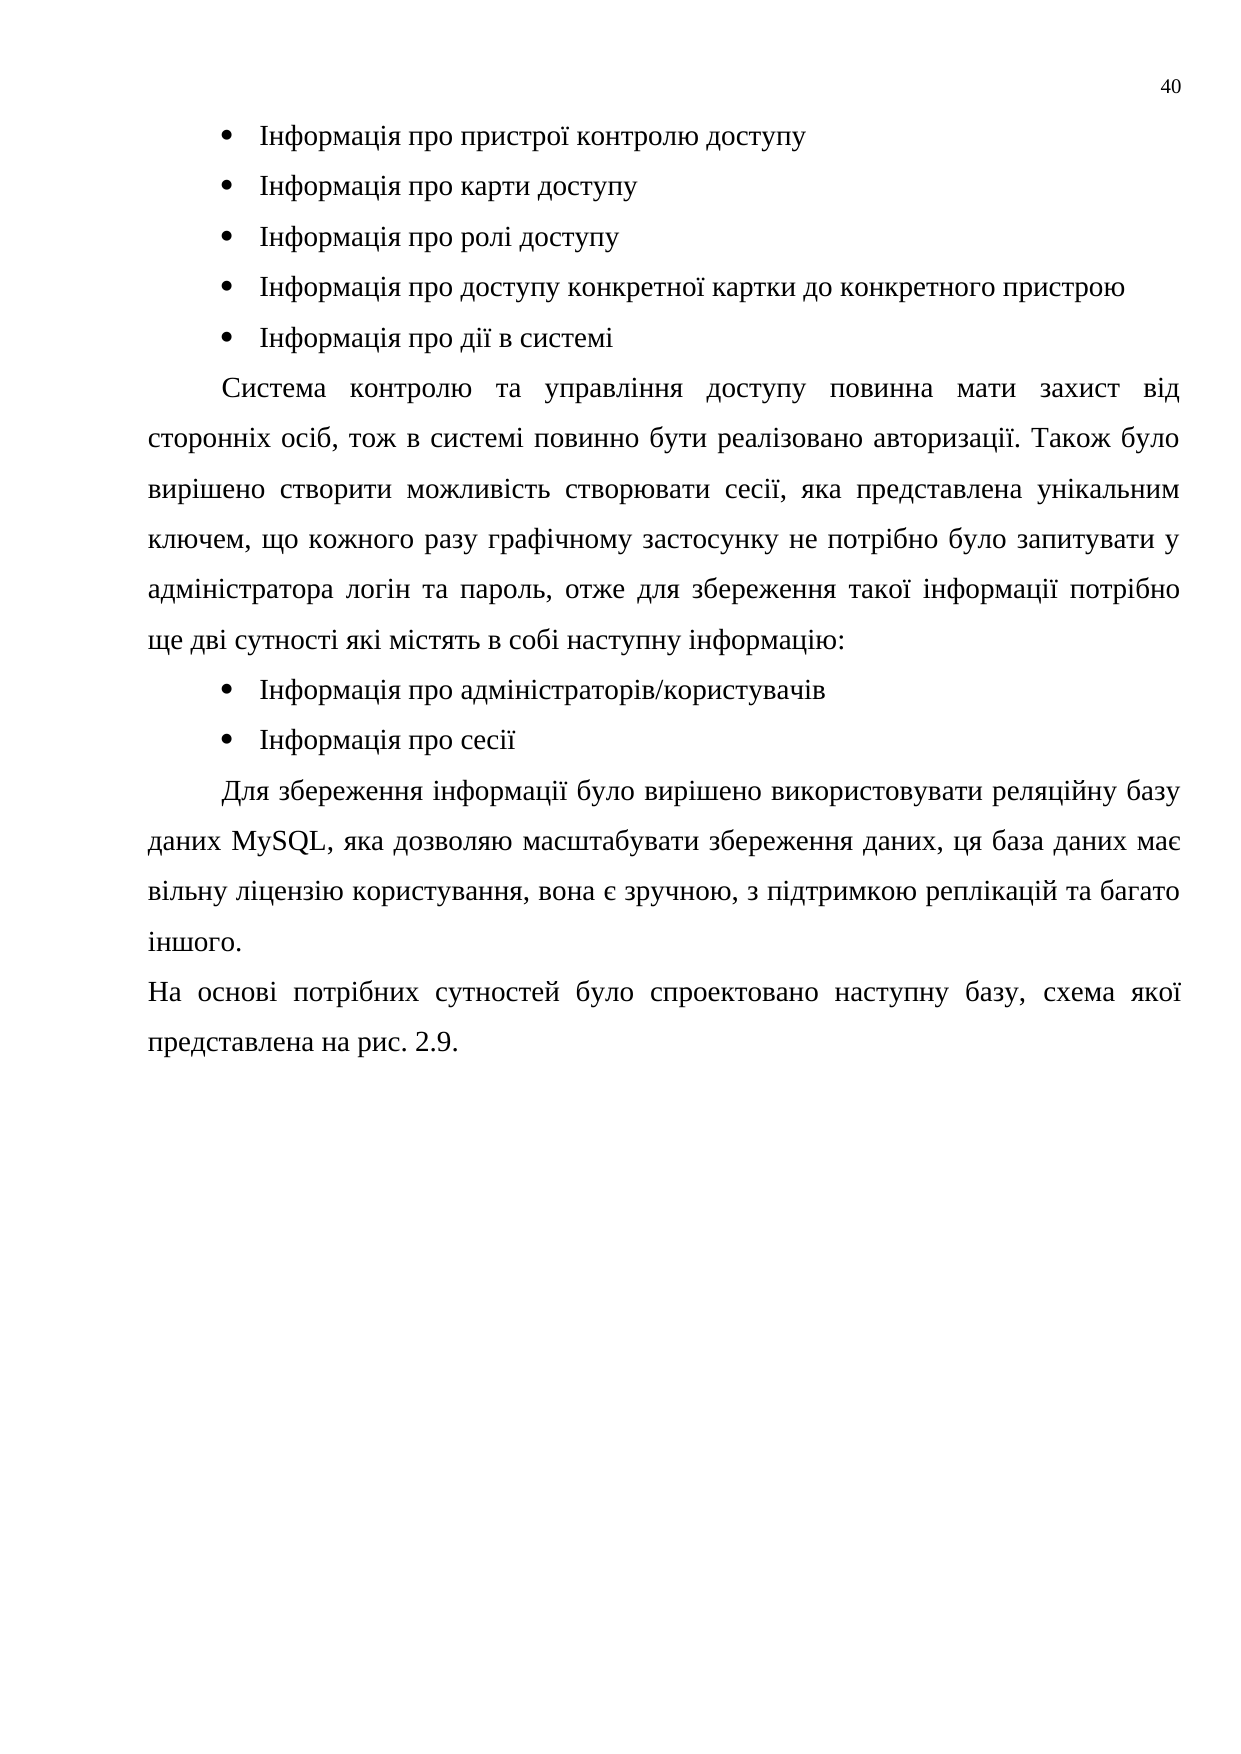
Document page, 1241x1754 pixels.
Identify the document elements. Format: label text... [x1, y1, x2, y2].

text Система контролю та управління доступу повинна мати захист від сторонніх осіб, тож в системі повинно бути реалізовано авторизації. Також було вирішено створити можливість створювати сесії, яка представлена унікальним ключем, що кожного разу графічному застосунку не потрібно було запитувати у адміністратора логін та пароль, отже для збереження такої інформації потрібно ще дві сутності які містять в собі наступну інформацію: [148, 370, 1181, 655]
list Інформація про сесії [222, 722, 1181, 756]
list Інформація про карти доступу [222, 168, 1181, 202]
list Інформація про доступу конкретної картки до конкретного пристрою [222, 269, 1181, 303]
text Для збереження інформації було вирішено використовувати реляційну базу даних MySQL, яка дозволяю масштабувати збереження даних, ця база даних має вільну ліцензію користування, вона є зручною, з підтримкою реплікацій та багато іншого. [148, 773, 1181, 957]
list Інформація про дії в системі [222, 320, 1181, 353]
list Інформація про ролі доступу [222, 219, 1181, 253]
list Інформація про пристрої контролю доступу [222, 118, 1181, 152]
list Інформація про адміністраторів/користувачів [222, 672, 1181, 706]
text На основі потрібних сутностей було спроектовано наступну базу, схема якої представлена на рис. 2.9. [148, 974, 1181, 1058]
